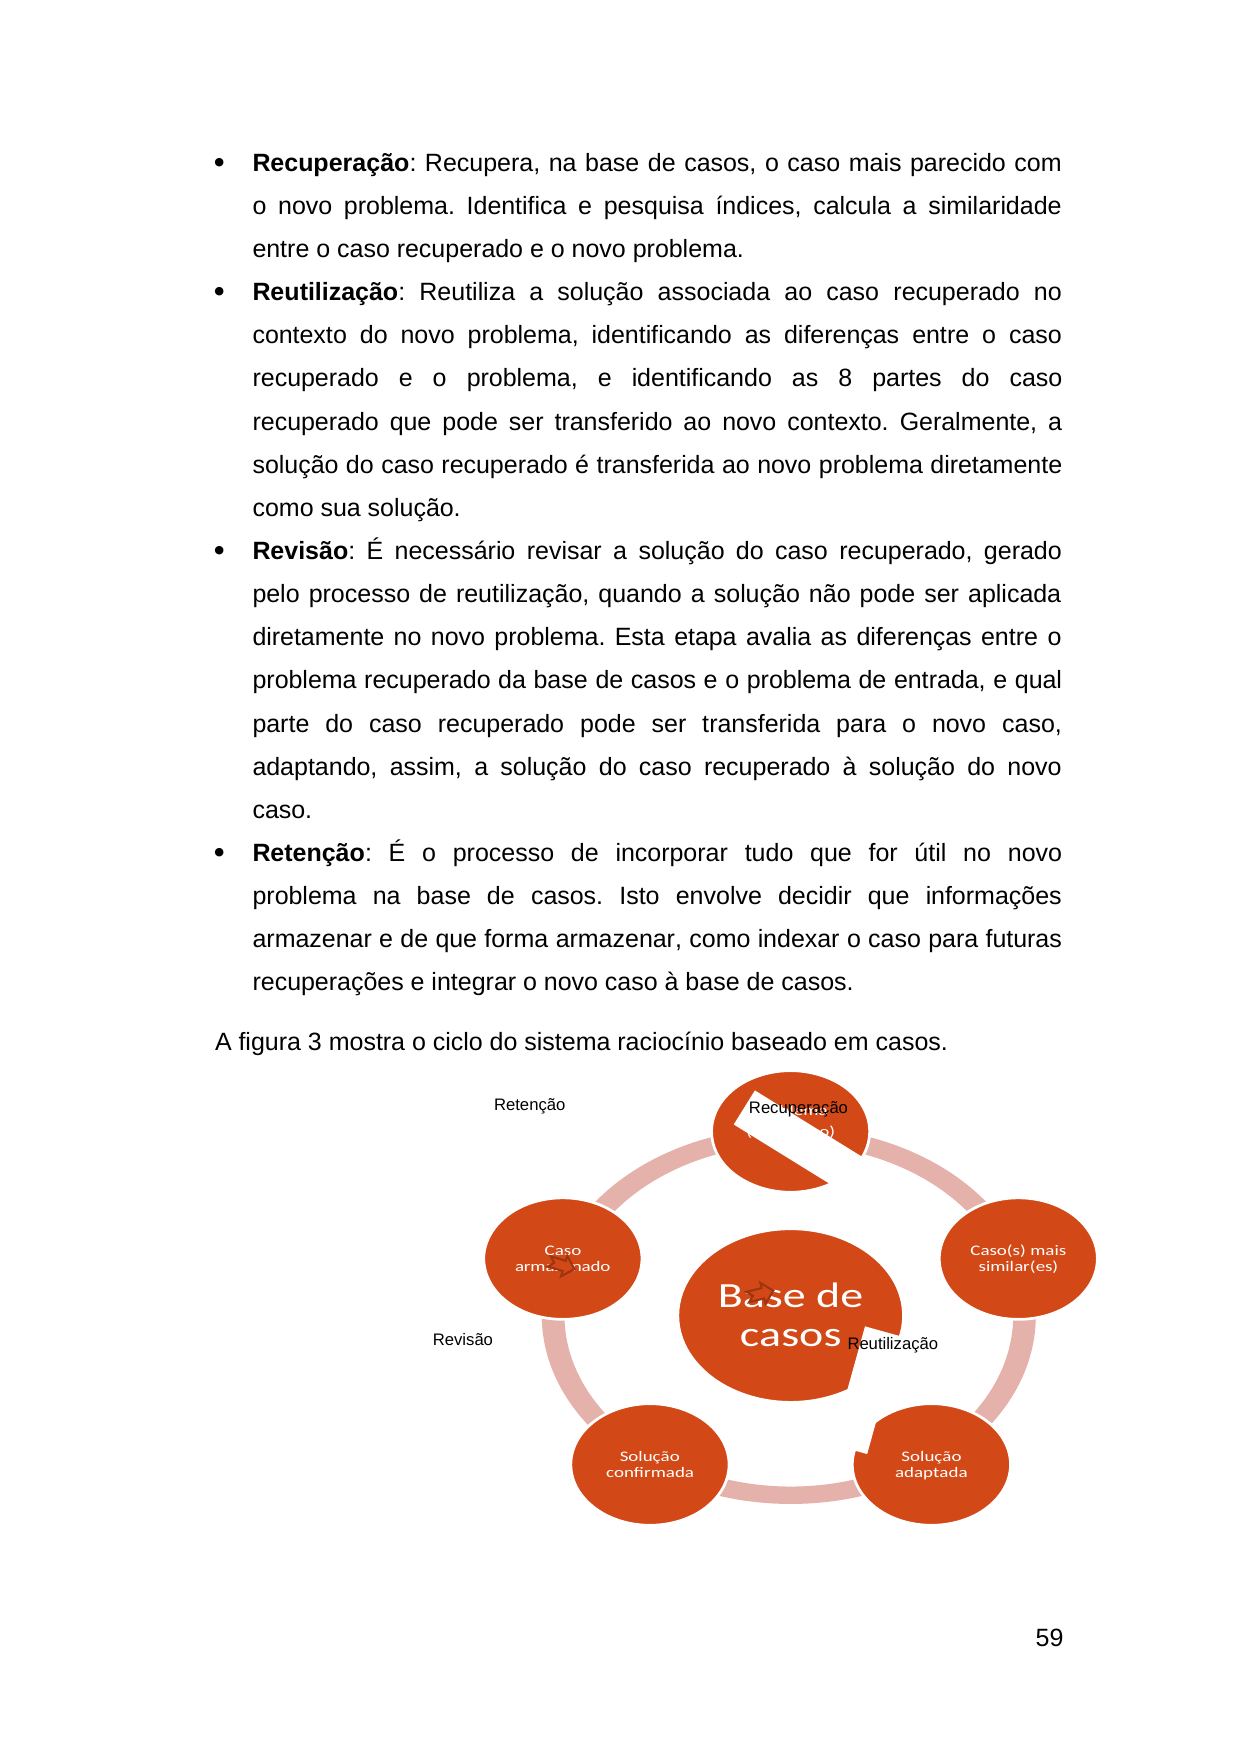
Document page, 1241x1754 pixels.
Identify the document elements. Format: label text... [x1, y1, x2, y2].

text A figura 3 mostra o ciclo do sistema raciocínio baseado em casos. [215, 1027, 1063, 1056]
list Revisão: É necessário revisar a solução do caso recuperado, gerado pelo processo de reutilização, quando a solução não pode ser aplicada diretamente no novo problema. Esta etapa avalia as diferenças entre o problema recuperado da base de casos e o problema de entrada, e qual parte do caso recuperado pode ser transferida para o novo caso, adaptando, assim, a solução do caso recuperado à solução do novo caso. [215, 536, 1063, 823]
list Recuperação: Recupera, na base de casos, o caso mais parecido com o novo problema. Identifica e pesquisa índices, calcula a similaridade entre o caso recuperado e o novo problema. [215, 148, 1063, 263]
list Retenção: É o processo de incorporar tudo que for útil no novo problema na base de casos. Isto envolve decidir que informações armazenar e de que forma armazenar, como indexar o caso para futuras recuperações e integrar o novo caso à base de casos. [215, 838, 1063, 996]
list Reutilização: Reutiliza a solução associada ao caso recuperado no contexto do novo problema, identificando as diferenças entre o caso recuperado e o problema, e identificando as 8 partes do caso recuperado que pode ser transferido ao novo contexto. Geralmente, a solução do caso recuperado é transferida ao novo problema diretamente como sua solução. [215, 277, 1063, 522]
